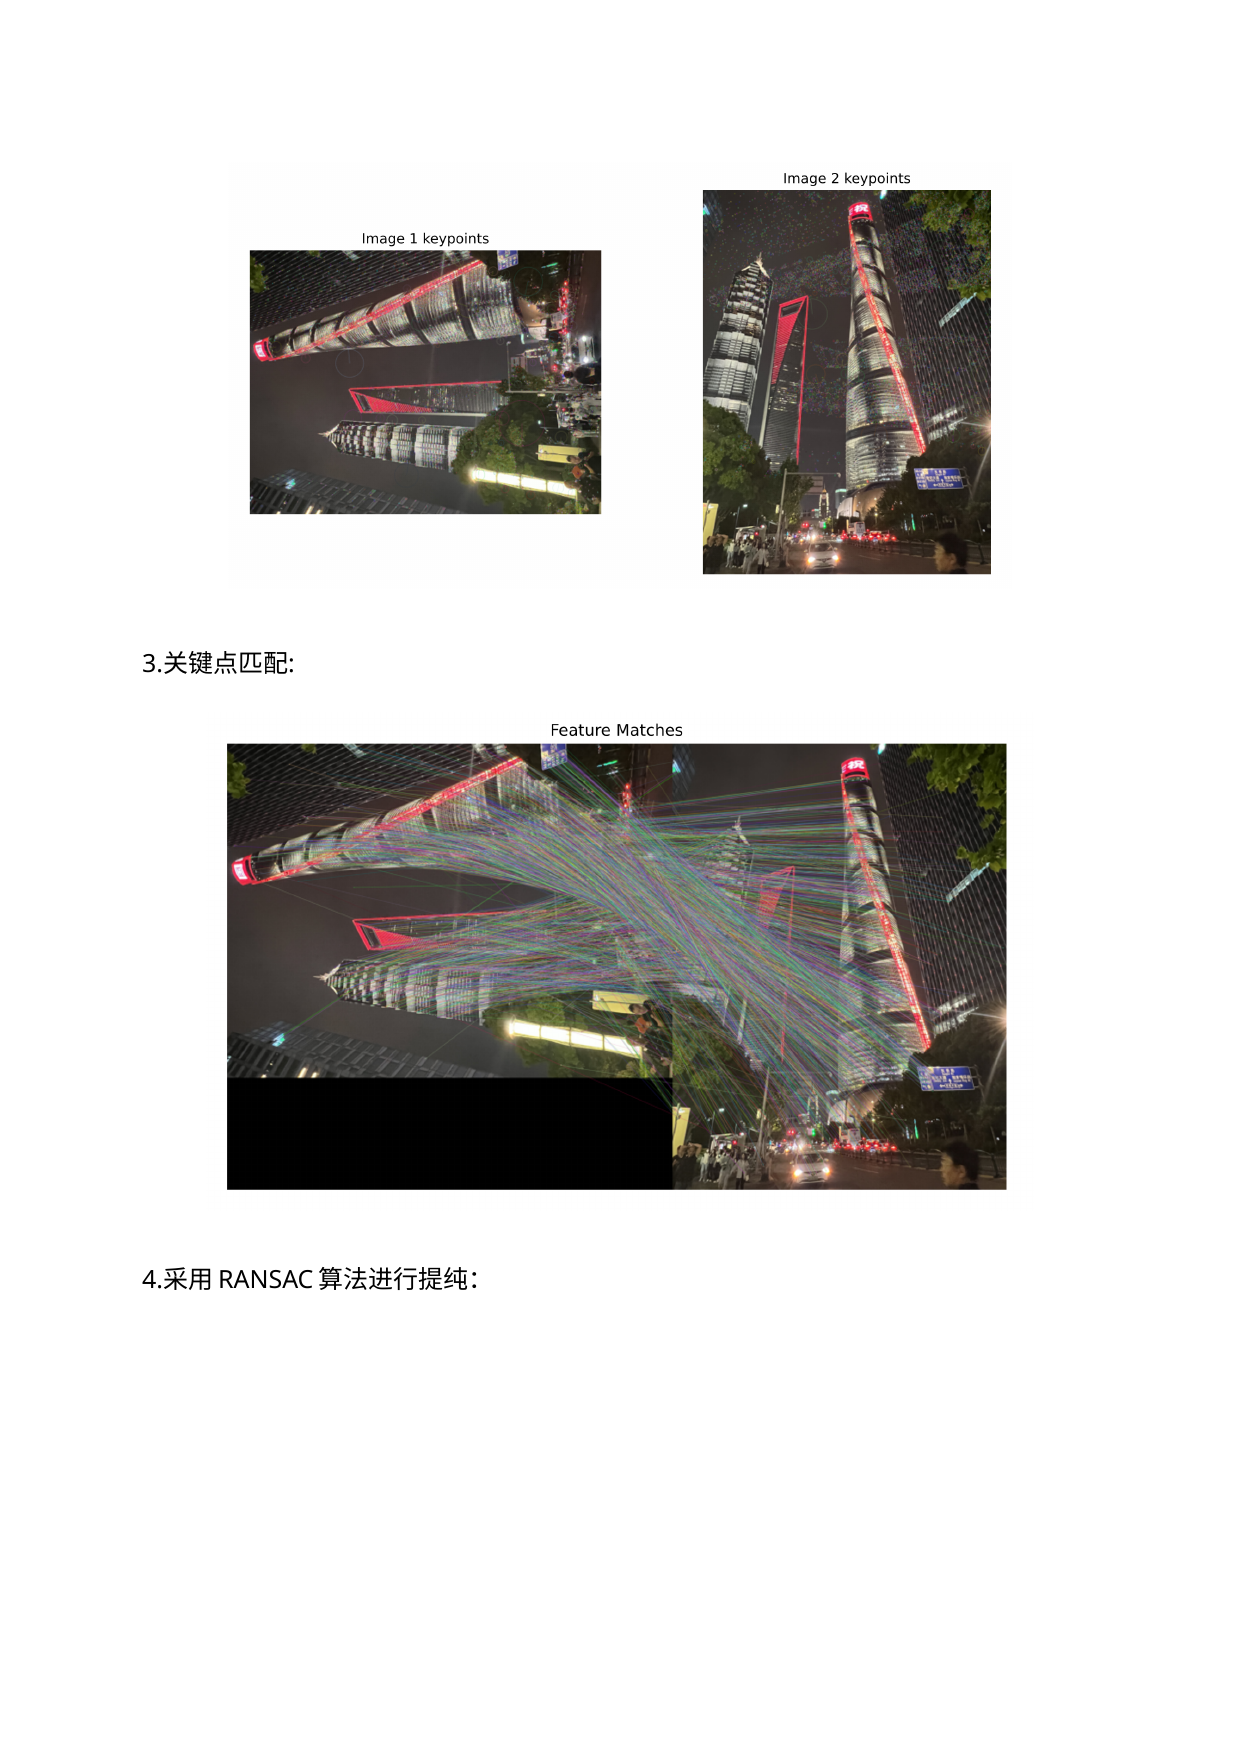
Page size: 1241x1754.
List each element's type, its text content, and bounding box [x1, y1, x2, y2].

text 4.采用RANSAC算法进行提纯： [142, 1245, 1098, 1310]
picture [227, 162, 1013, 589]
text 3.关键点匹配: [142, 629, 1098, 694]
picture [205, 712, 1035, 1211]
